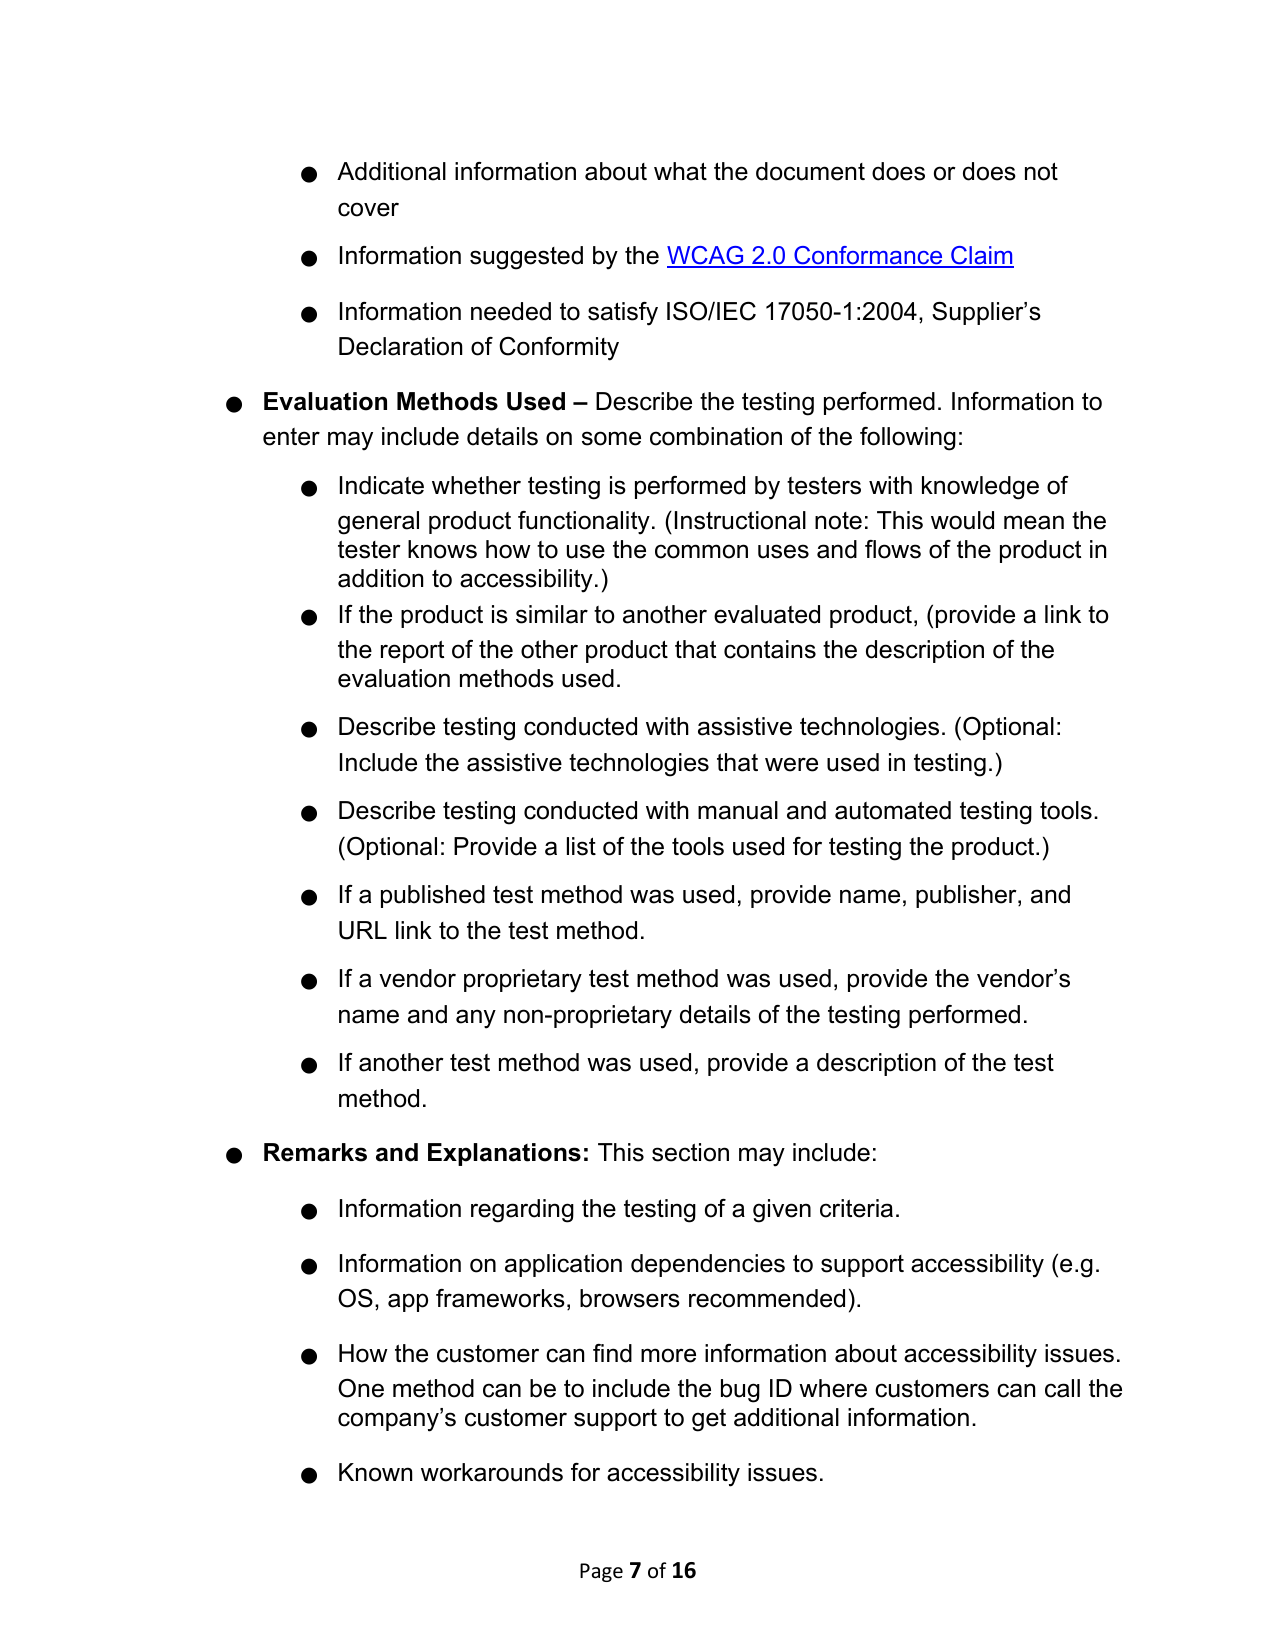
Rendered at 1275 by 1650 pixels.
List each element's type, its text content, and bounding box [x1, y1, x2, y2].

list If a vendor proprietary test method was used, provide the vendor’s name and any non-proprietary details of the testing performed. [300, 957, 1125, 1028]
list Information regarding the testing of a given criteria. [300, 1186, 1125, 1229]
list If the product is similar to another evaluated product, (provide a link to the report of the other product that contains the description of the evaluation methods used. [300, 592, 1125, 692]
list Describe testing conducted with manual and automated testing tools. (Optional: Provide a list of the tools used for testing the product.) [300, 789, 1125, 860]
list Known workarounds for accessibility issues. [300, 1451, 1125, 1493]
list Describe testing conducted with assistive technologies. (Optional: Include the assistive technologies that were used in testing.) [300, 705, 1125, 776]
list If another test method was used, provide a description of the test method. [300, 1041, 1125, 1112]
list If a published test method was used, provide name, publisher, and URL link to the test method. [300, 873, 1125, 944]
list Additional information about what the document does or does not cover [300, 150, 1125, 221]
list Indicate whether testing is performed by testers with knowledge of general product functionality. (Instructional note: This would mean the tester knows how to use the common uses and flows of the product in addition to accessibility.) [300, 463, 1125, 592]
list Information on application dependencies to support accessibility (e.g. OS, app frameworks, browsers recommended). [300, 1241, 1125, 1313]
list Information needed to satisfy ISO/IEC 17050-1:2004, Supplier’s Declaration of Conformity [300, 289, 1125, 361]
list Information suggested by the WCAG 2.0 Conformance Claim [300, 234, 1125, 277]
list Evaluation Methods Used – Describe the testing performed. Information to enter may include details on some combination of the following: [225, 379, 1125, 451]
list Remarks and Explanations: This section may include: [225, 1131, 1125, 1174]
list How the customer can find more information about accessibility issues. One method can be to include the bug ID where customers can call the company’s customer support to get additional information. [300, 1332, 1125, 1432]
